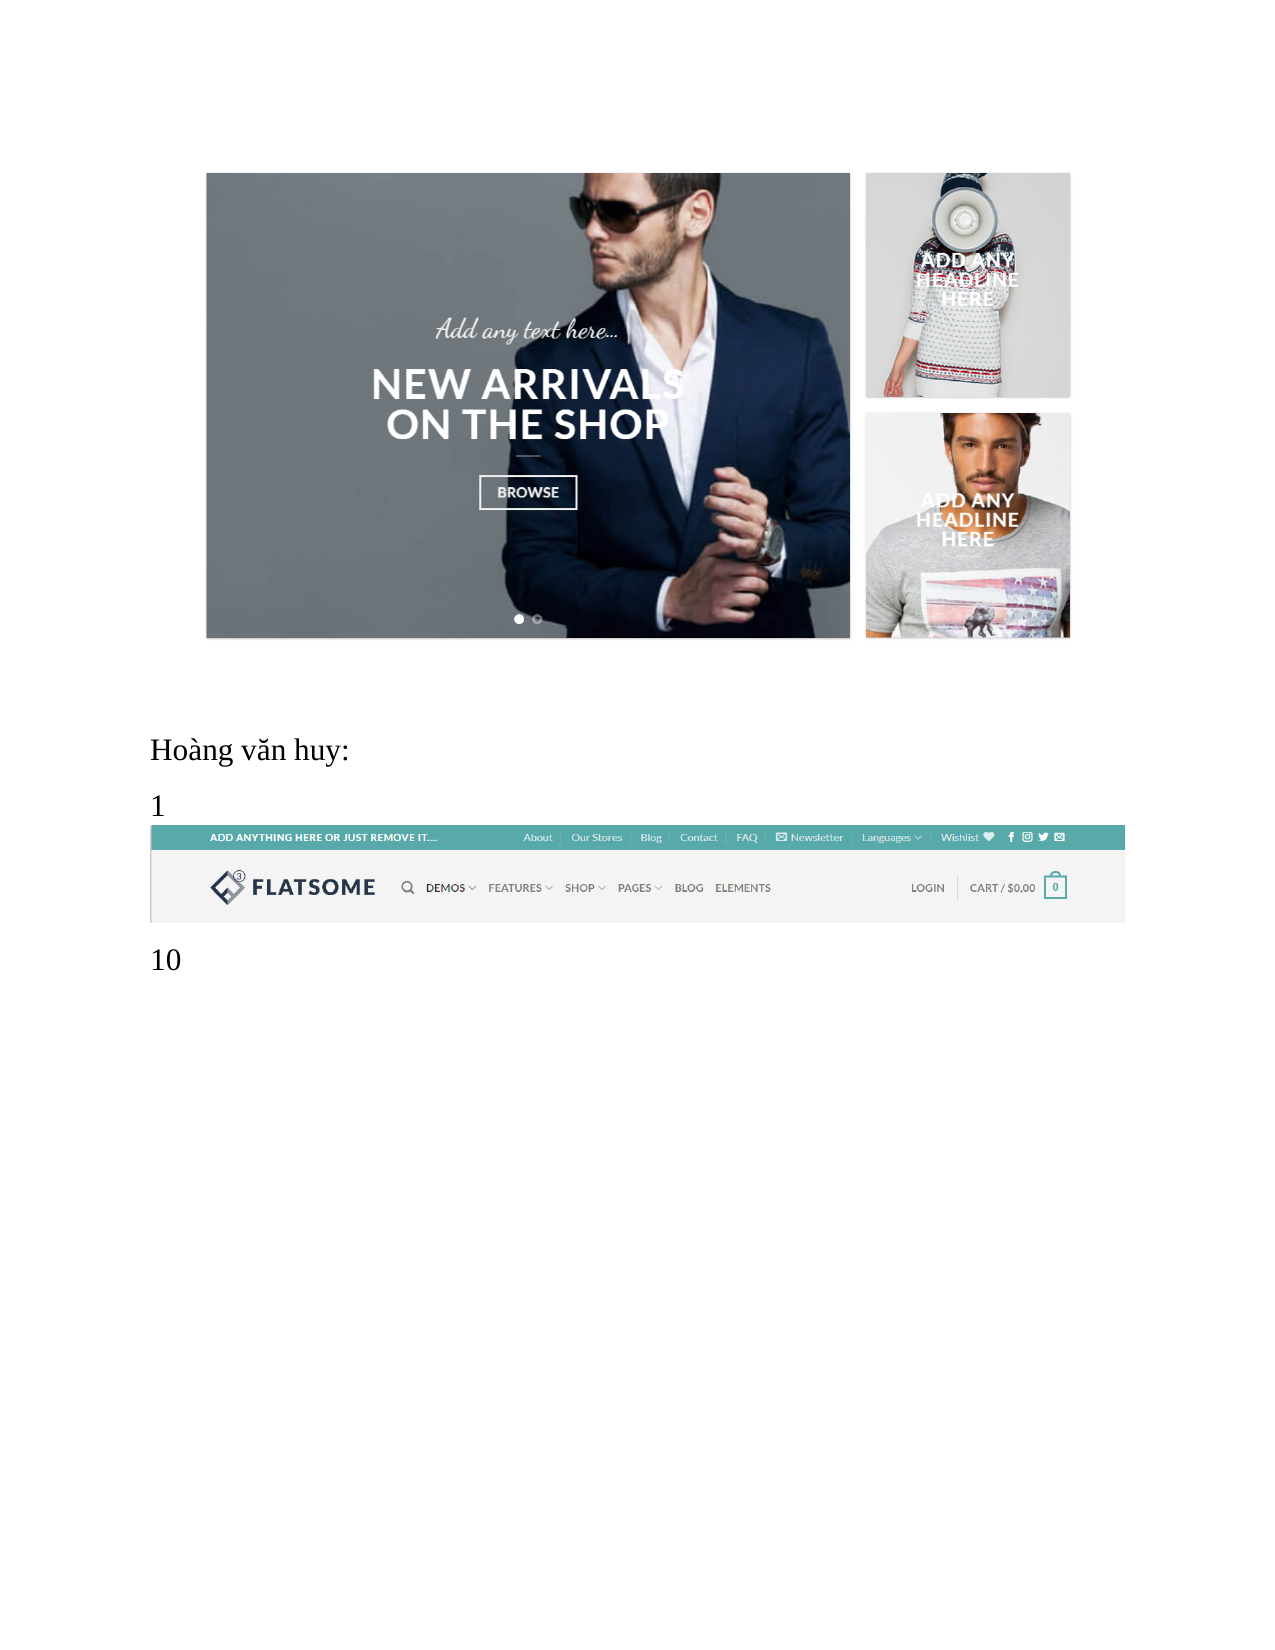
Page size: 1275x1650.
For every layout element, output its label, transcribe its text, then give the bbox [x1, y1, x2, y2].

text 10 [150, 942, 1125, 978]
picture [150, 825, 1125, 923]
text 1 [150, 787, 1125, 825]
text Hoàng văn huy: [150, 731, 1125, 767]
picture [150, 150, 1125, 658]
